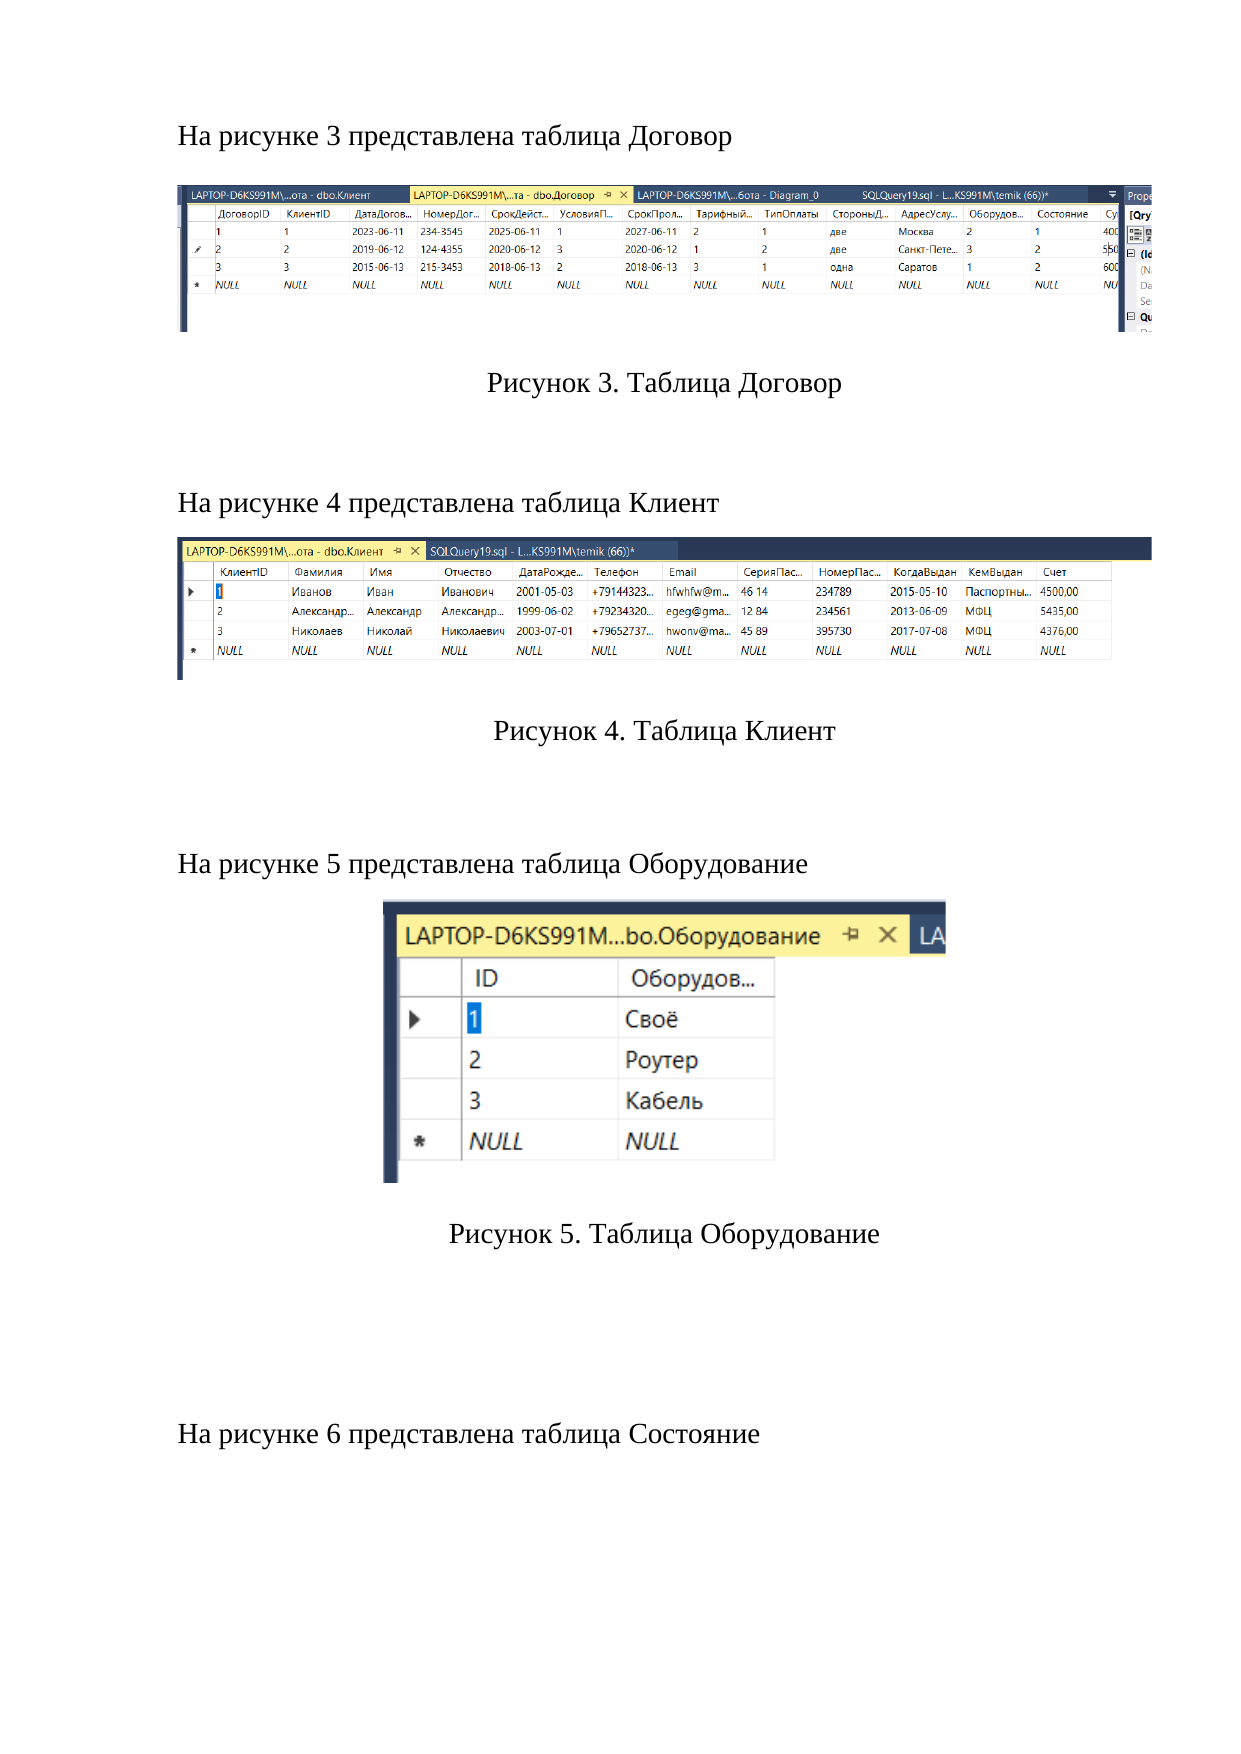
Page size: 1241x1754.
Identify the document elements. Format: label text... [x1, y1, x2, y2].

picture [177, 185, 1152, 332]
text На рисунке 3 представлена таблица Договор [177, 118, 1152, 152]
picture [177, 537, 1152, 680]
picture [383, 899, 946, 1183]
text Рисунок 3. Таблица Договор [177, 365, 1152, 399]
text На рисунке 6 представлена таблица Состояние [177, 1417, 1152, 1450]
text На рисунке 5 представлена таблица Оборудование [177, 847, 1152, 880]
text Рисунок 4. Таблица Клиент [177, 713, 1152, 746]
text Рисунок 5. Таблица Оборудование [177, 1216, 1152, 1249]
text На рисунке 4 представлена таблица Клиент [177, 485, 1152, 518]
